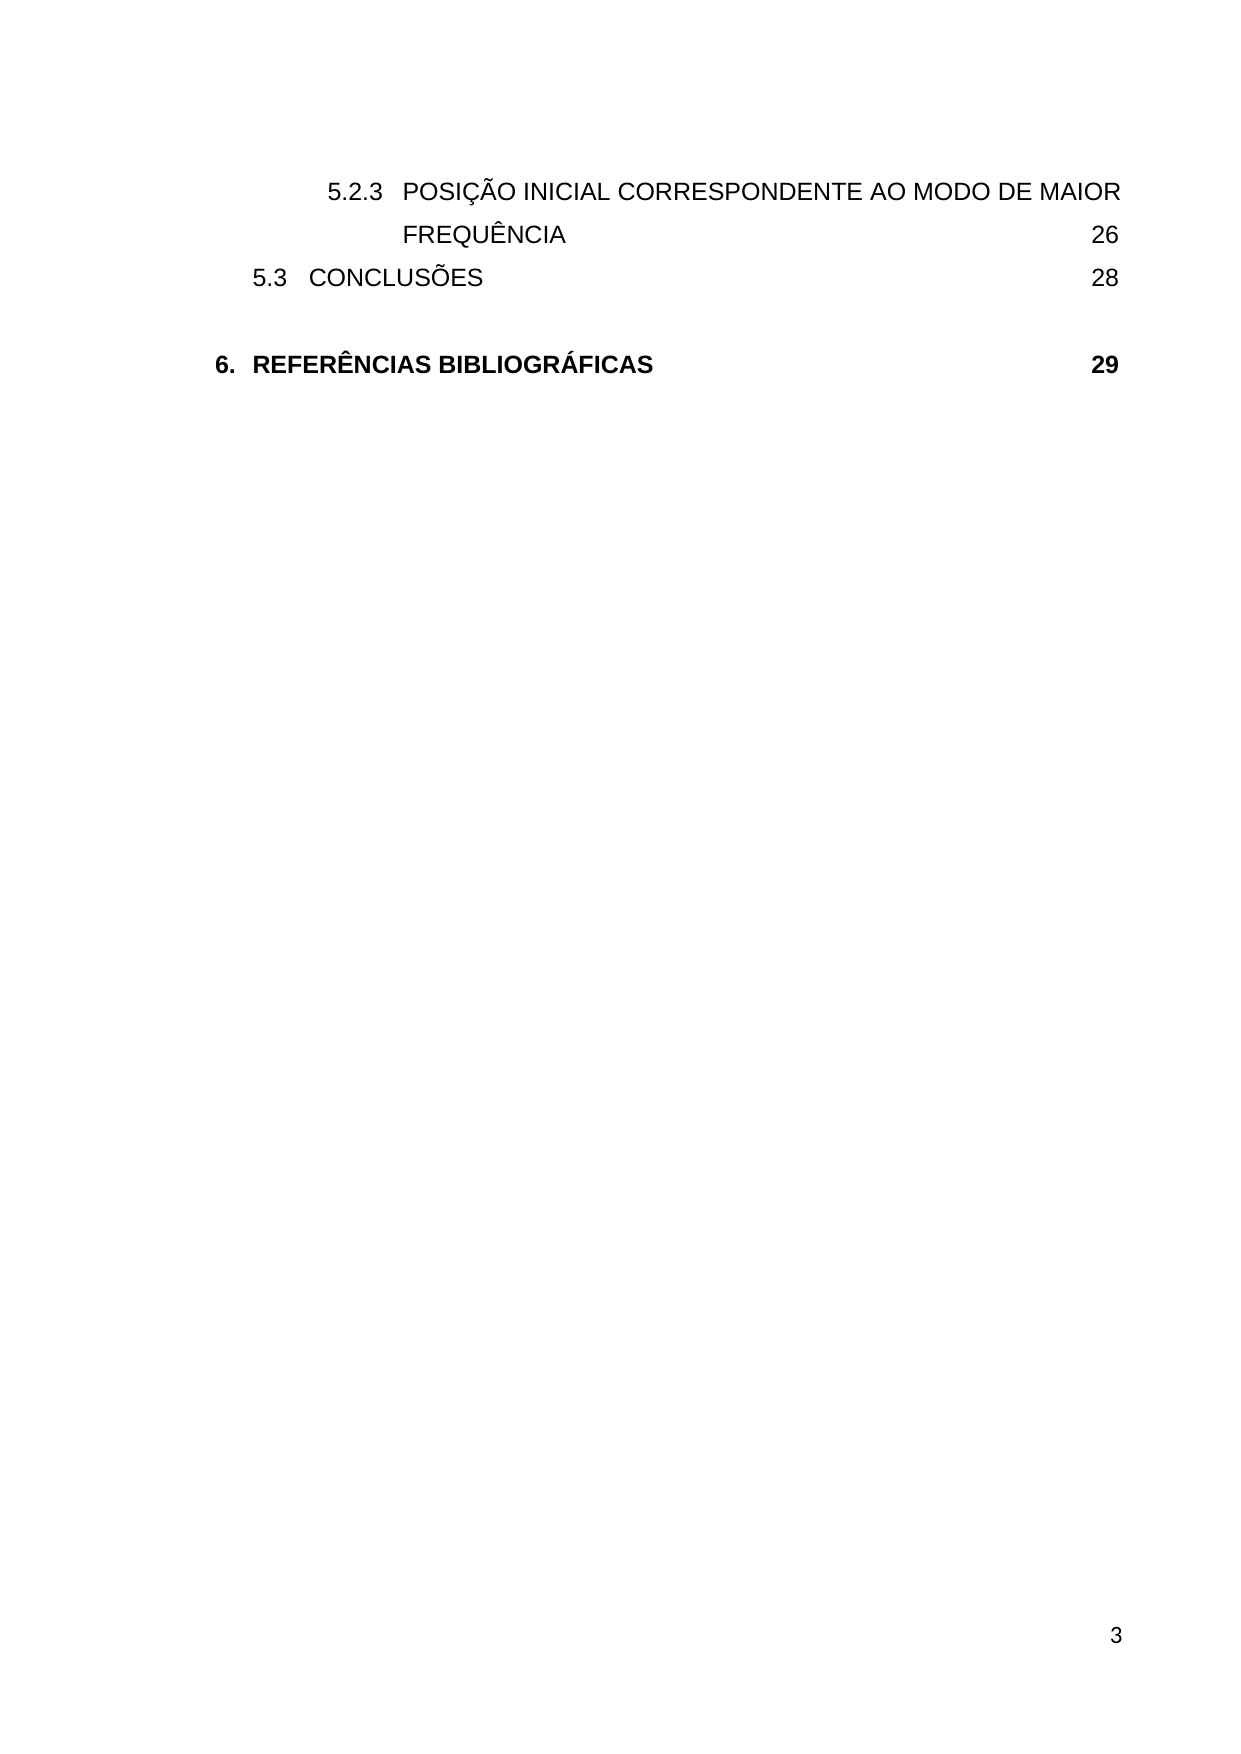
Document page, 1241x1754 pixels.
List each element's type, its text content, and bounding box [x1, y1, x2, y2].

list REFERÊNCIAS BIBLIOGRÁFICAS 29 [215, 350, 1122, 378]
list CONCLUSÕES 28 [252, 263, 1122, 292]
list POSIÇÃO INICIAL CORRESPONDENTE AO MODO DE MAIOR FREQUÊNCIA 26 [327, 177, 1122, 249]
